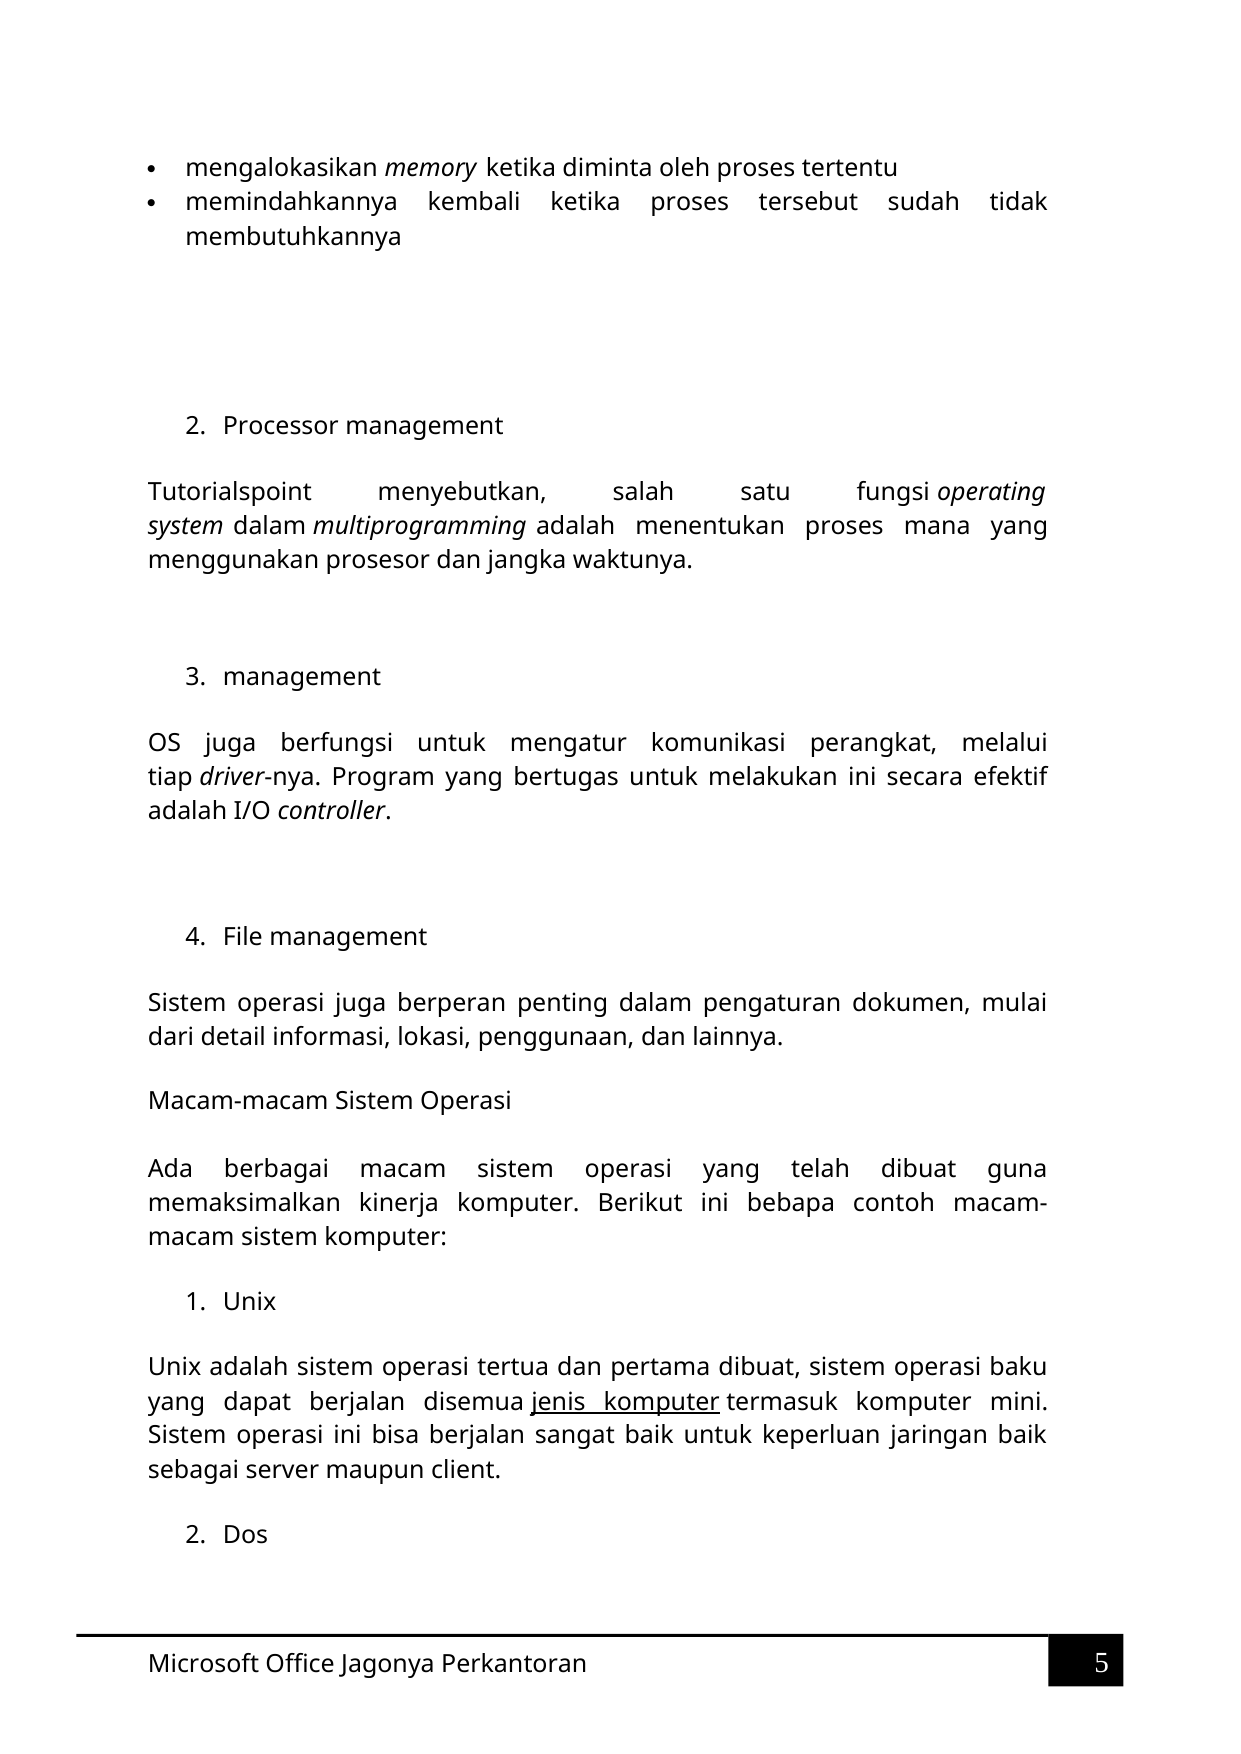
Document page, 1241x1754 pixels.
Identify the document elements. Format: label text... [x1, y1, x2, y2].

list File management [185, 919, 1048, 953]
text Sistem operasi juga berperan penting dalam pengaturan dokumen, mulai dari detail informasi, lokasi, penggunaan, dan lainnya. [148, 985, 1048, 1053]
text OS juga berfungsi untuk mengatur komunikasi perangkat, melalui tiap driver-nya. Program yang bertugas untuk melakukan ini secara efektif adalah I/O controller. [148, 724, 1048, 827]
text Ada berbagai macam sistem operasi yang telah dibuat guna memaksimalkan kinerja komputer. Berikut ini bebapa contoh macam-macam sistem komputer: [148, 1150, 1048, 1252]
text Tutorialspoint menyebutkan, salah satu fungsi operating system dalam multiprogramming adalah menentukan proses mana yang menggunakan prosesor dan jangka waktunya. [148, 474, 1048, 576]
list Unix [185, 1284, 1048, 1318]
list management [185, 658, 1048, 693]
list Processor management [185, 408, 1048, 442]
subtitle Macam-macam Sistem Operasi [148, 1082, 1048, 1116]
text Unix adalah sistem operasi tertua dan pertama dibuat, sistem operasi baku yang dapat berjalan disemua jenis komputer termasuk komputer mini. Sistem operasi ini bisa berjalan sangat baik untuk keperluan jaringan baik sebagai server maupun client. [148, 1349, 1048, 1485]
list Dos [185, 1517, 1048, 1551]
list mengalokasikan memory ketika diminta oleh proses tertentu [148, 150, 1048, 184]
list memindahkannya kembali ketika proses tersebut sudah tidak membutuhkannya [148, 184, 1048, 252]
